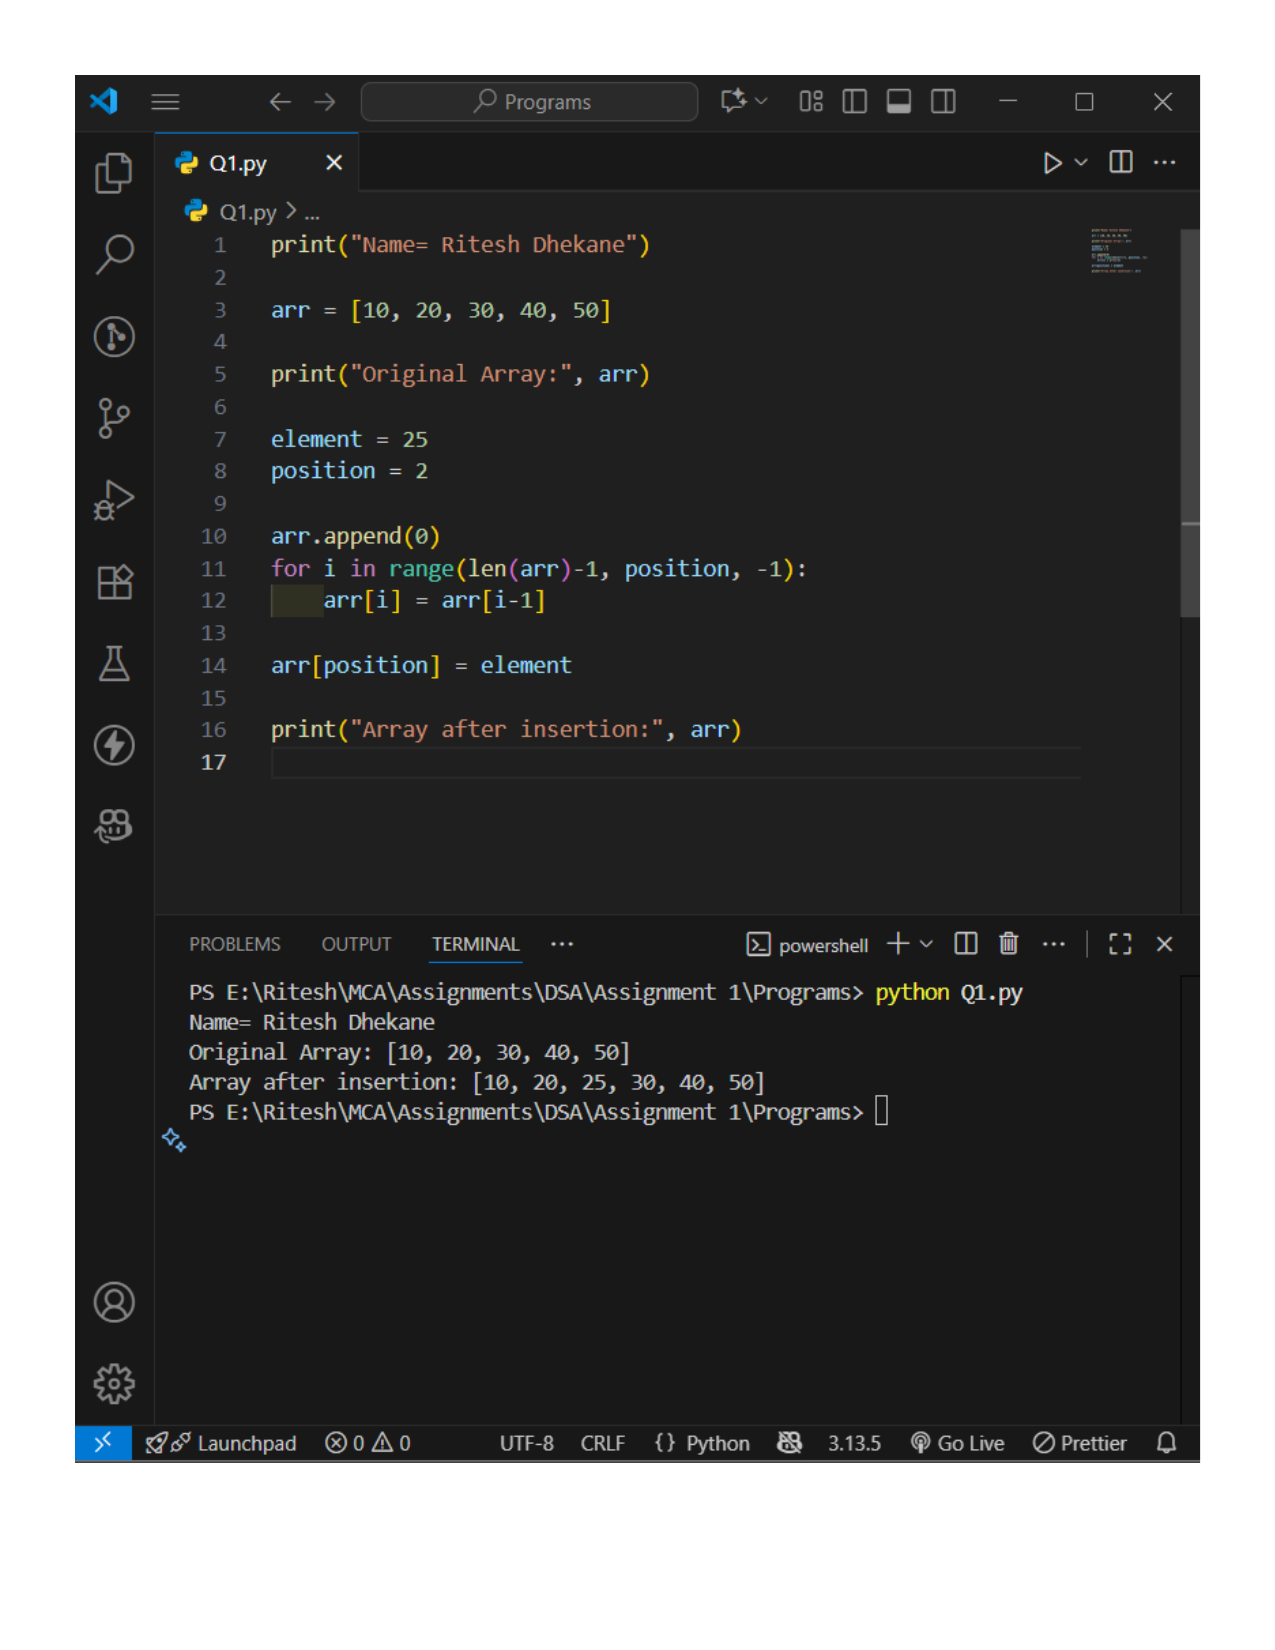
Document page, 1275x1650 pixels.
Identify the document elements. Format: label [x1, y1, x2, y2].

picture [75, 75, 1200, 1463]
